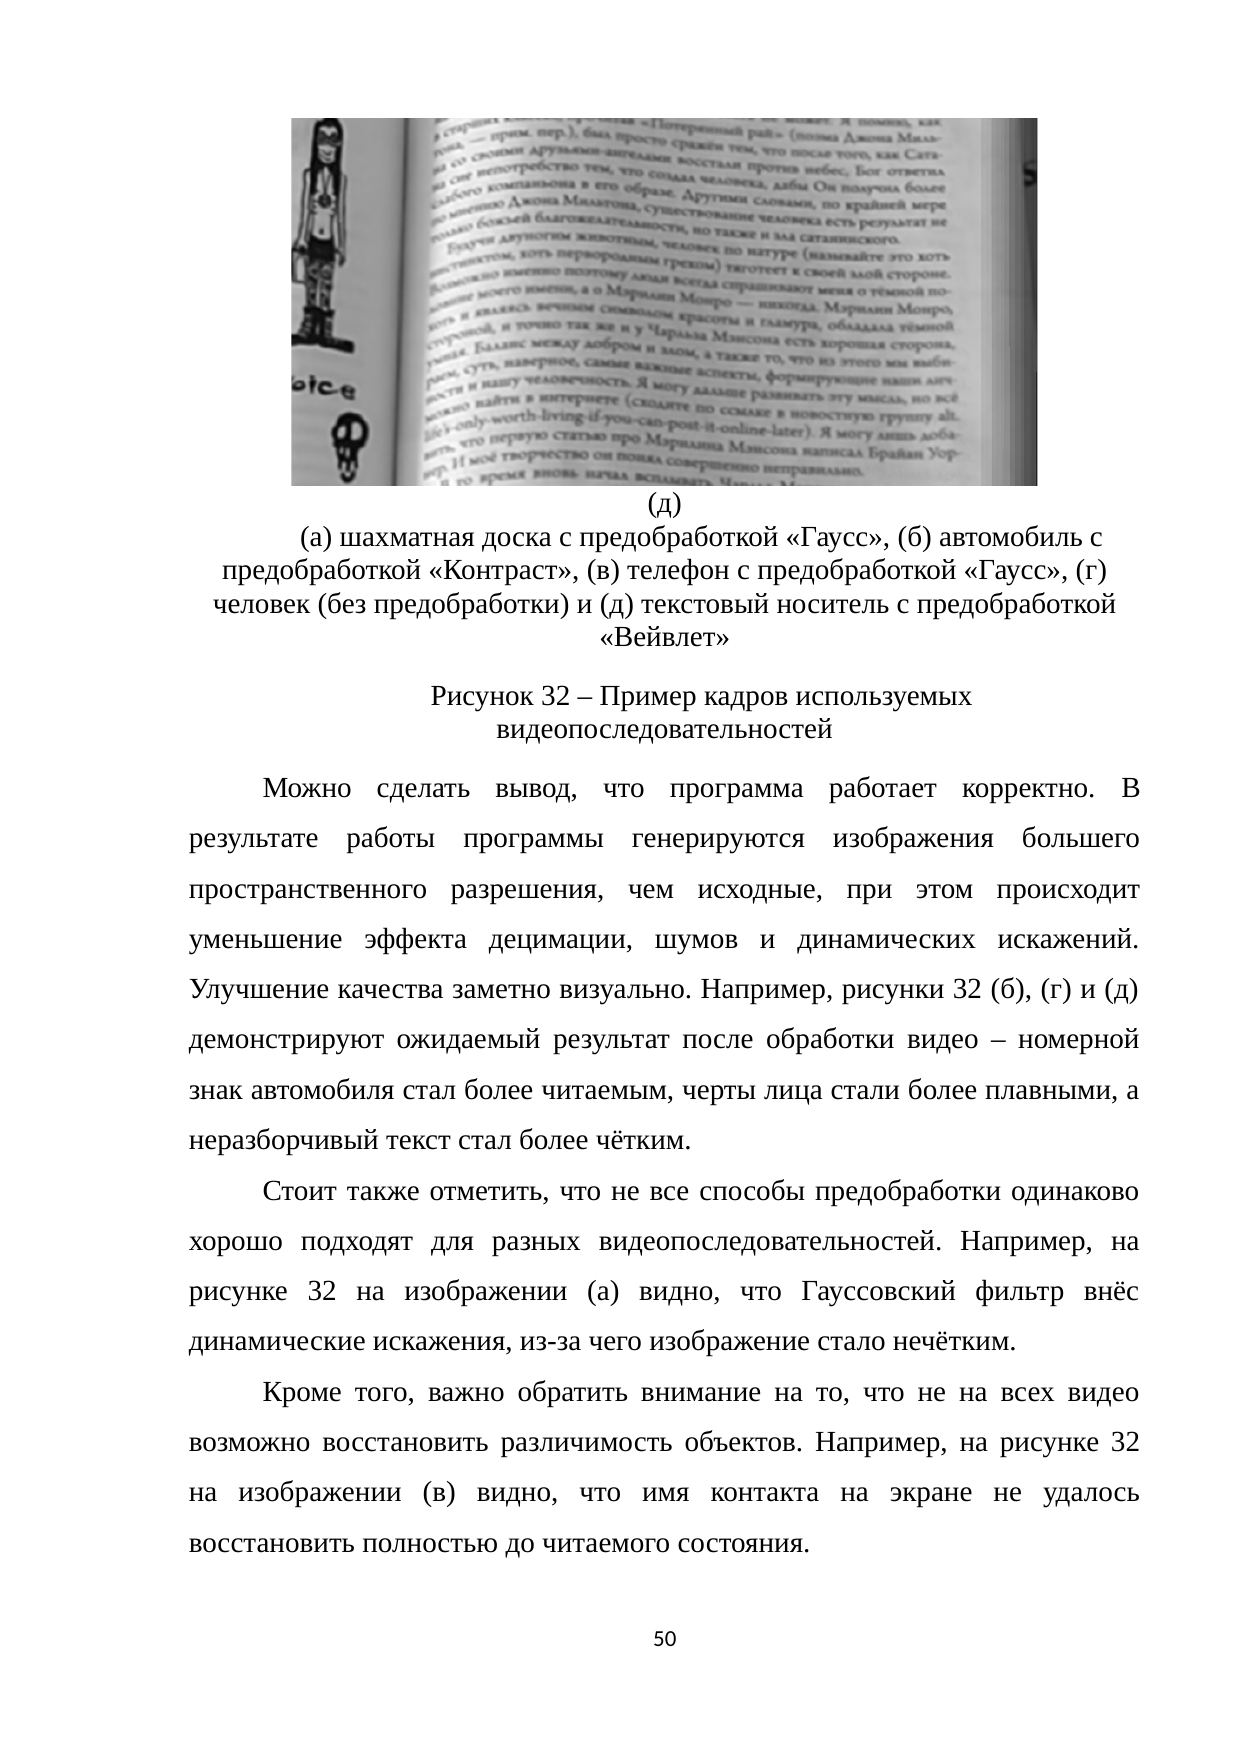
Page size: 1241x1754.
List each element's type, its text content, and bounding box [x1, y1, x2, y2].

picture [291, 118, 1038, 486]
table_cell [177, 519, 1152, 1575]
table_cell (д) [177, 118, 1152, 519]
